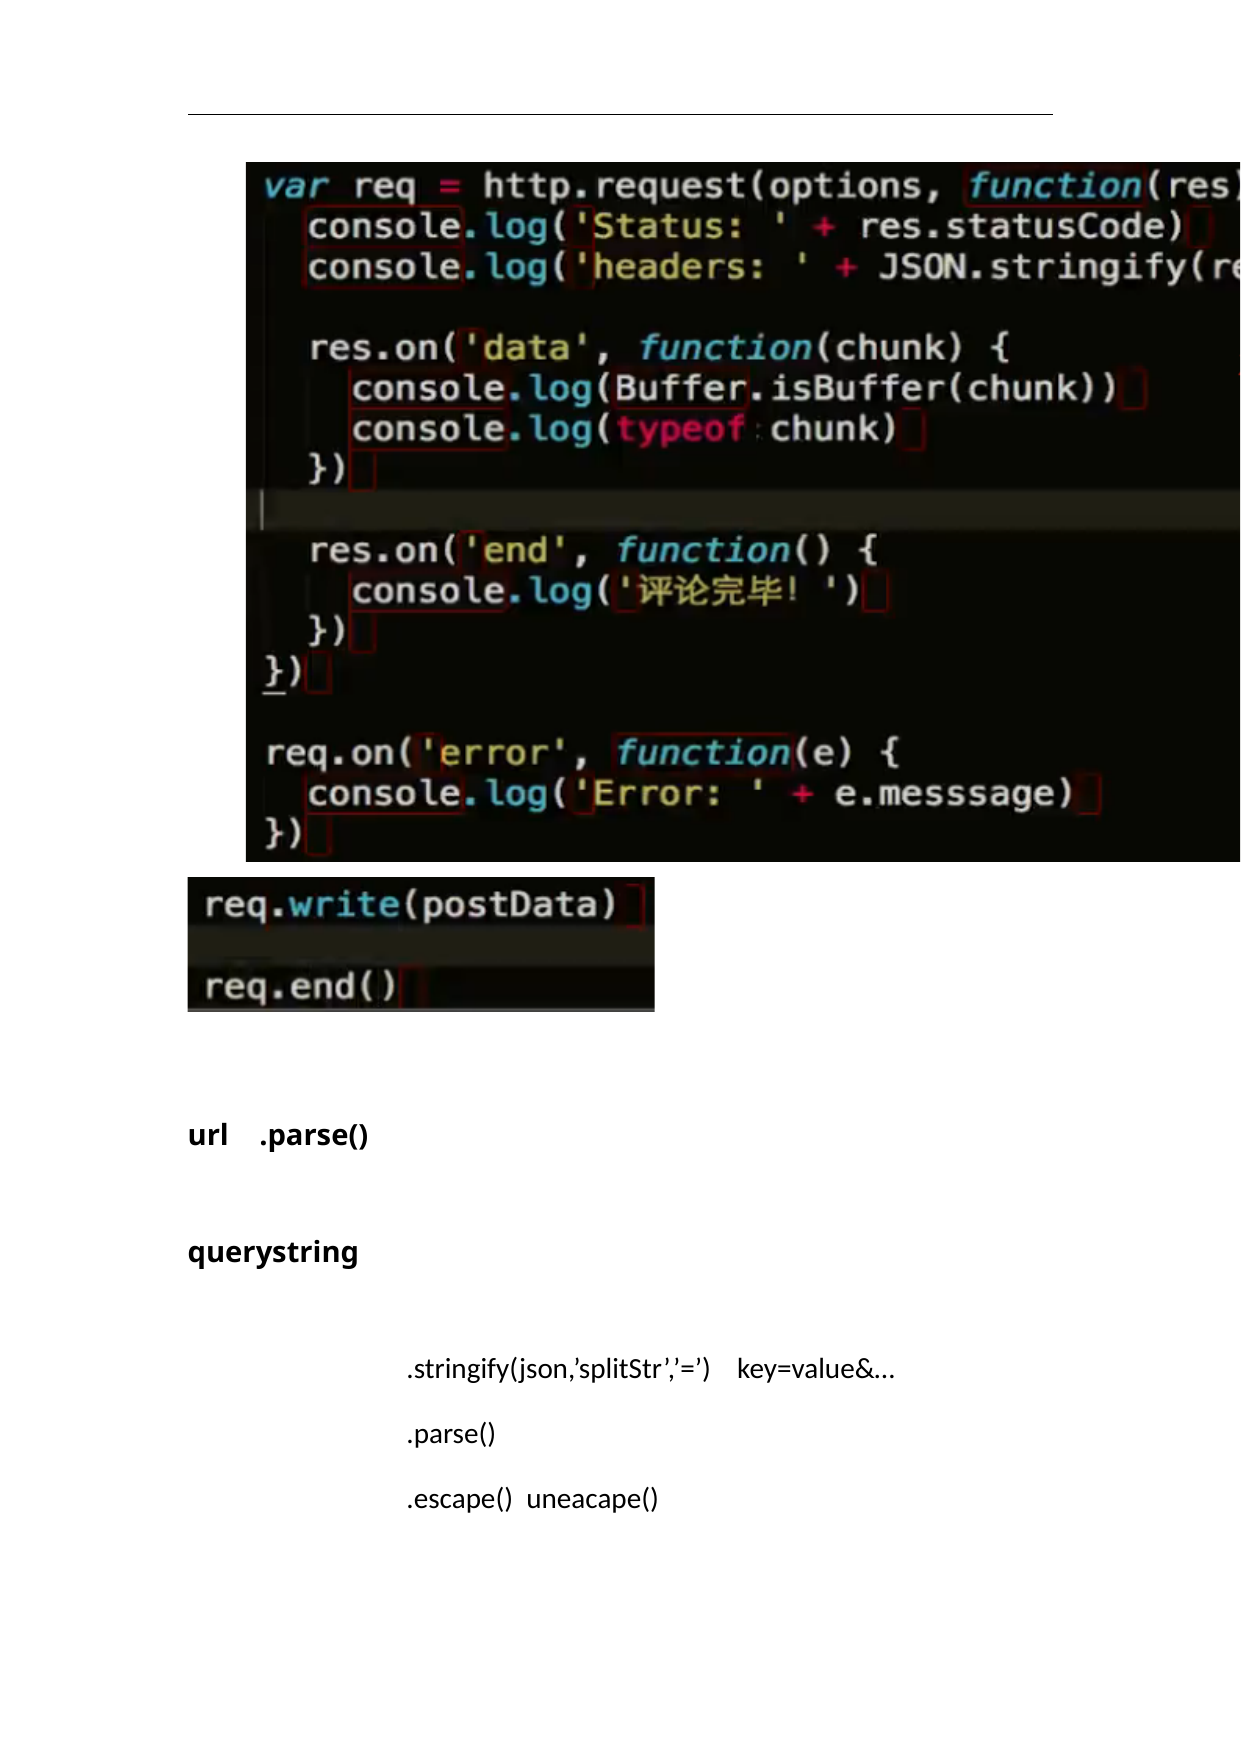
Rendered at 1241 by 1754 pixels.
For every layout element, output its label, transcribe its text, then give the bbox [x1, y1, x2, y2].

subtitle url .parse() [187, 1101, 1053, 1166]
picture [245, 162, 1241, 862]
text .escape() uneacape() [187, 1466, 1053, 1531]
text .stringify(json,’splitStr’,’=’) key=value&… [187, 1336, 1053, 1401]
picture [187, 877, 655, 1012]
text .parse() [187, 1401, 1053, 1466]
subtitle querystring [187, 1218, 1053, 1283]
